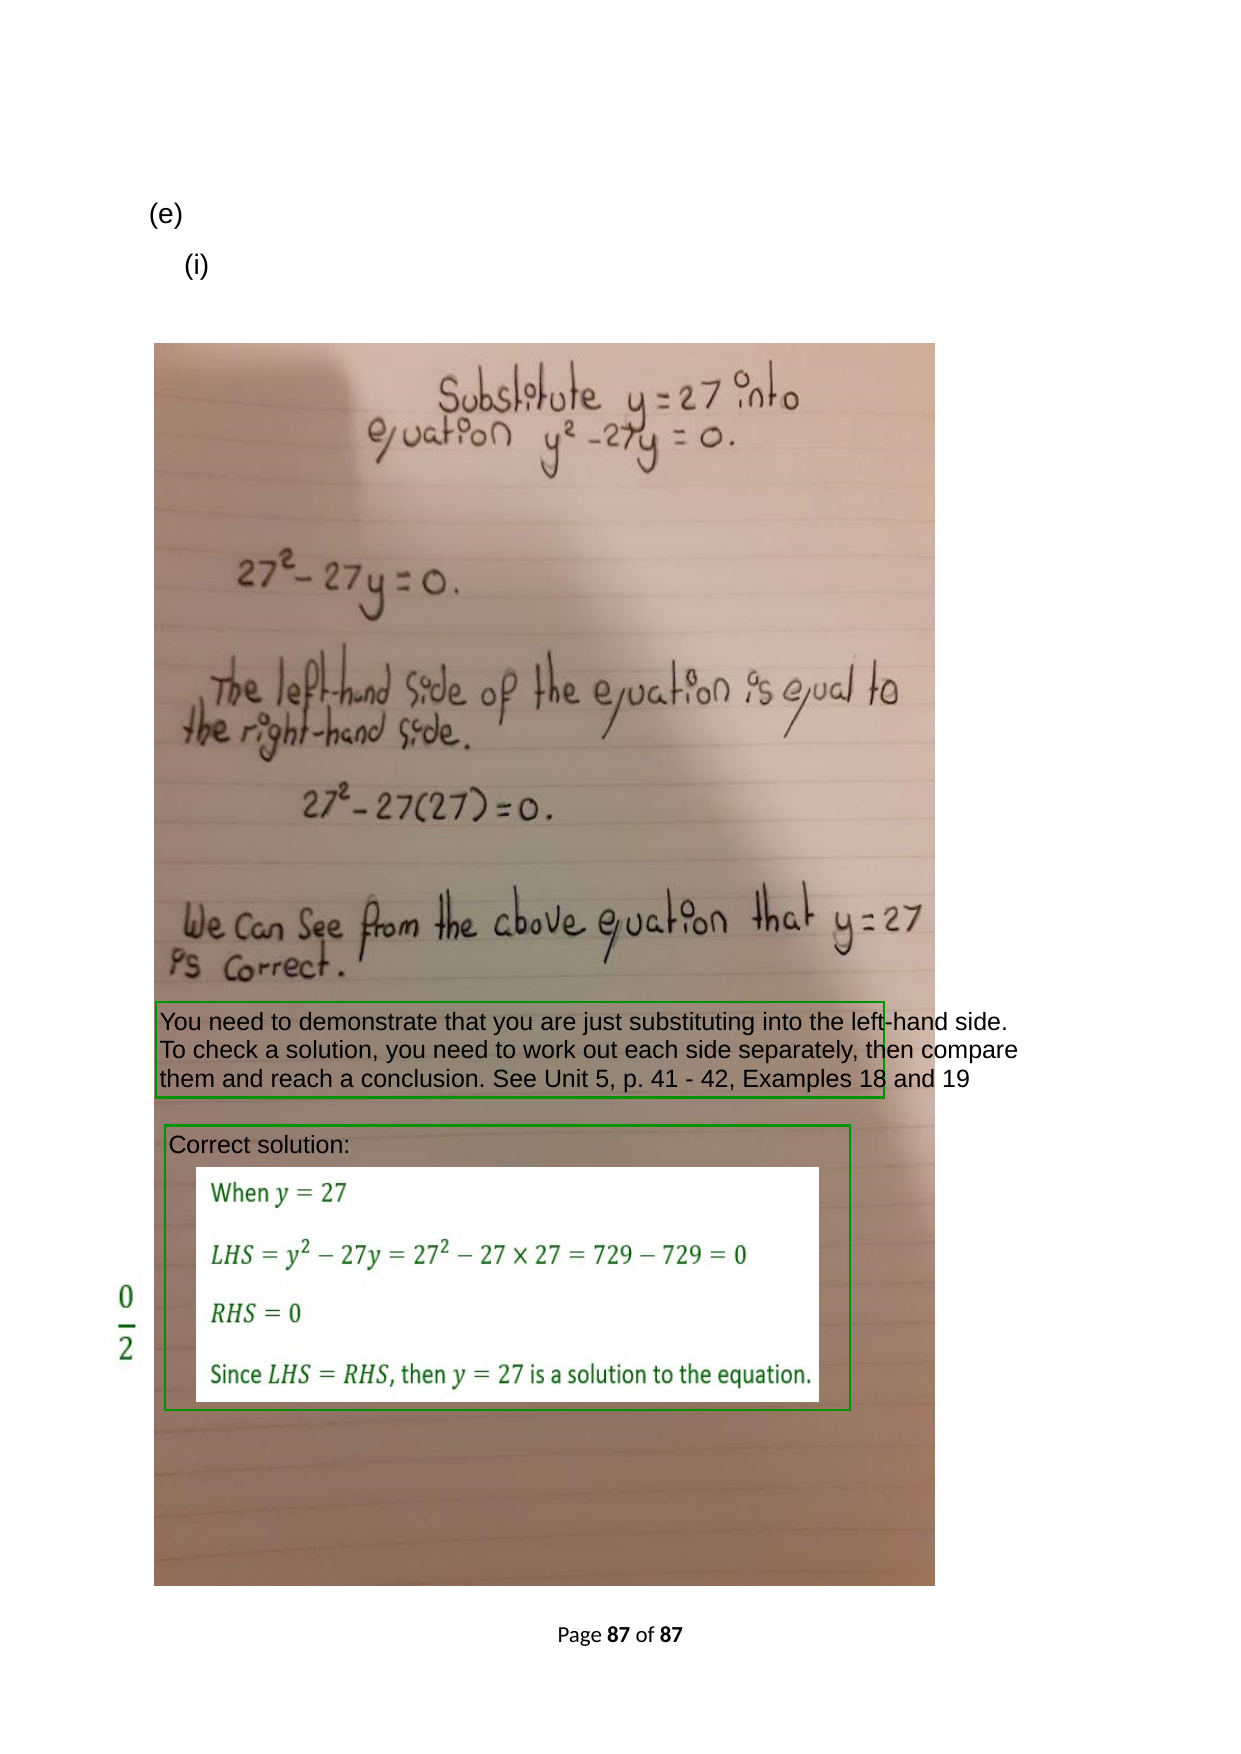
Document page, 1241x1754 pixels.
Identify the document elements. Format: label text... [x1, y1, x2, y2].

picture [154, 343, 935, 1586]
text (i) [150, 248, 1090, 280]
picture [103, 1273, 142, 1372]
text (e) [148, 197, 1090, 229]
